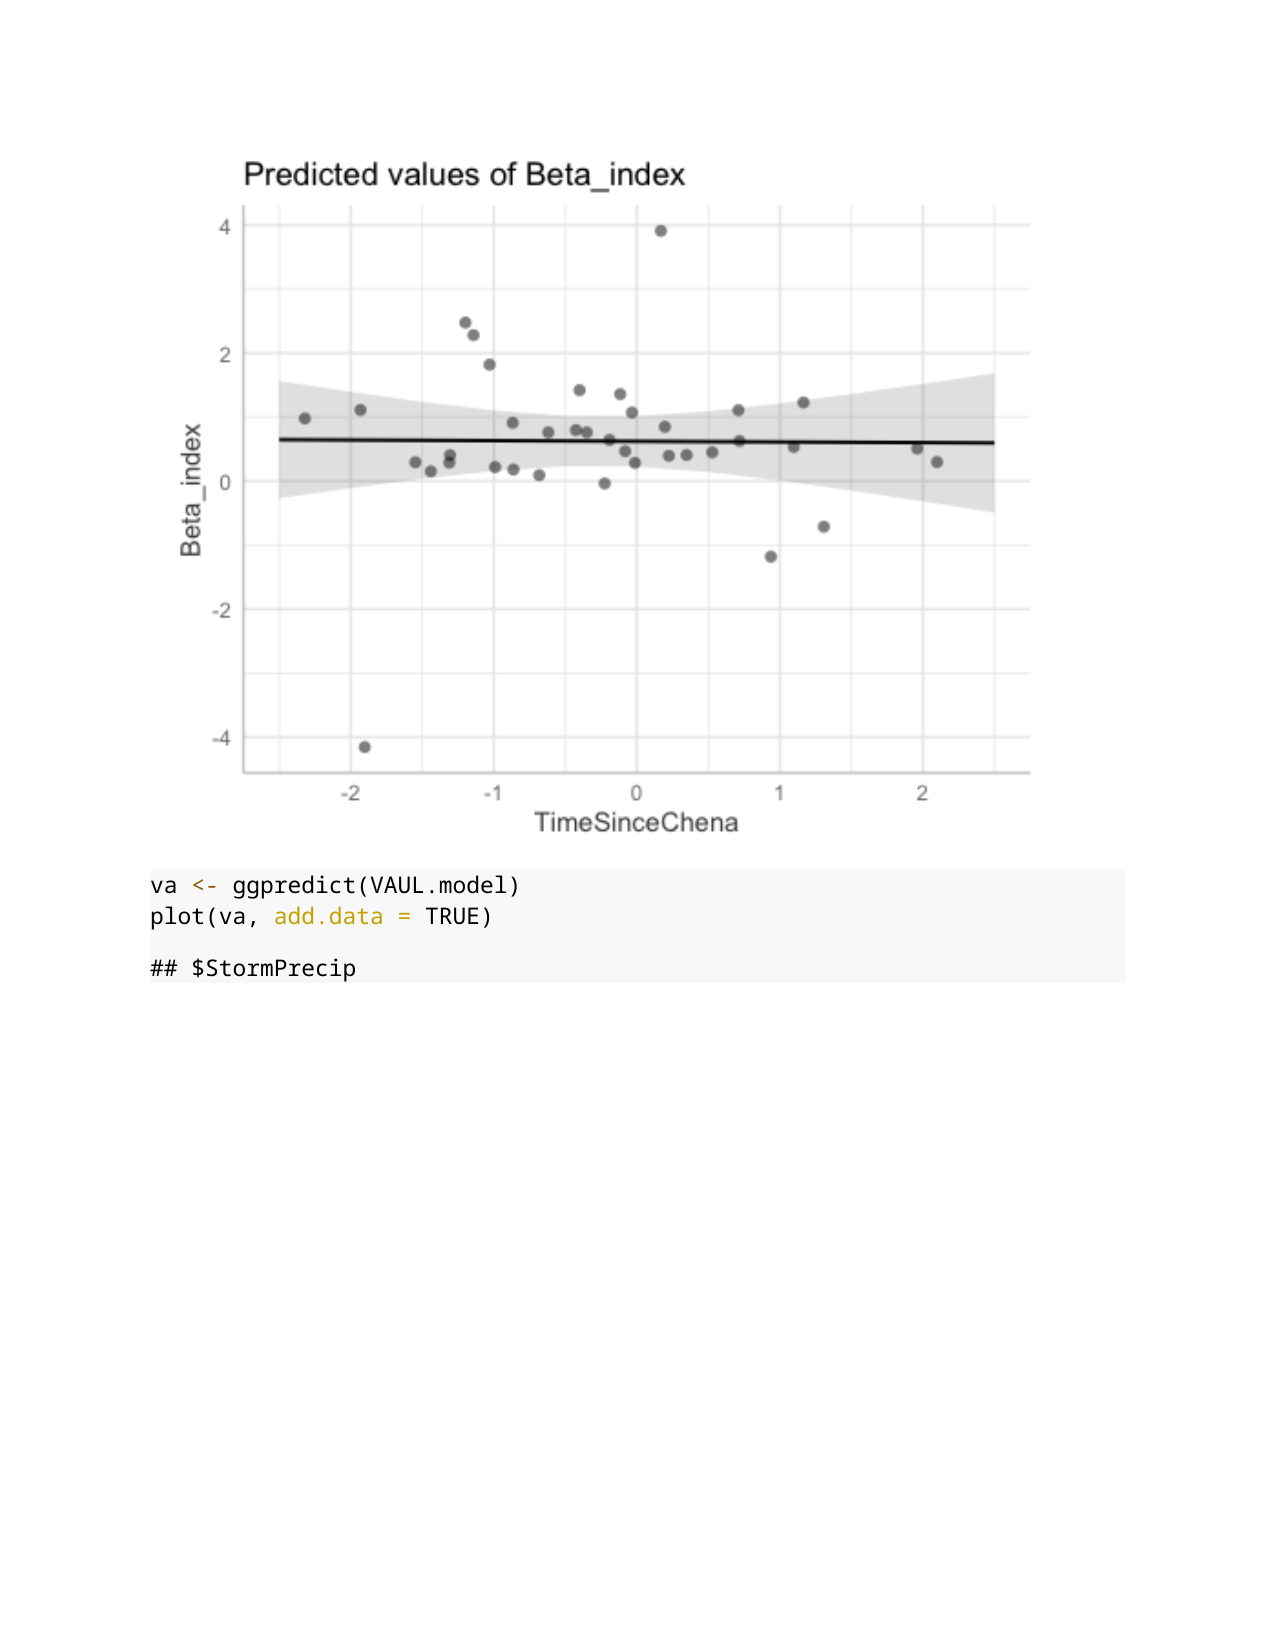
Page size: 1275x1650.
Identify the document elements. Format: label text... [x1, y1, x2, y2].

picture [168, 150, 1044, 850]
text va <- ggpredict(VAUL.model) plot(va, add.data = TRUE) [494, 869, 1125, 931]
text ## $StormPrecip [150, 952, 1125, 983]
